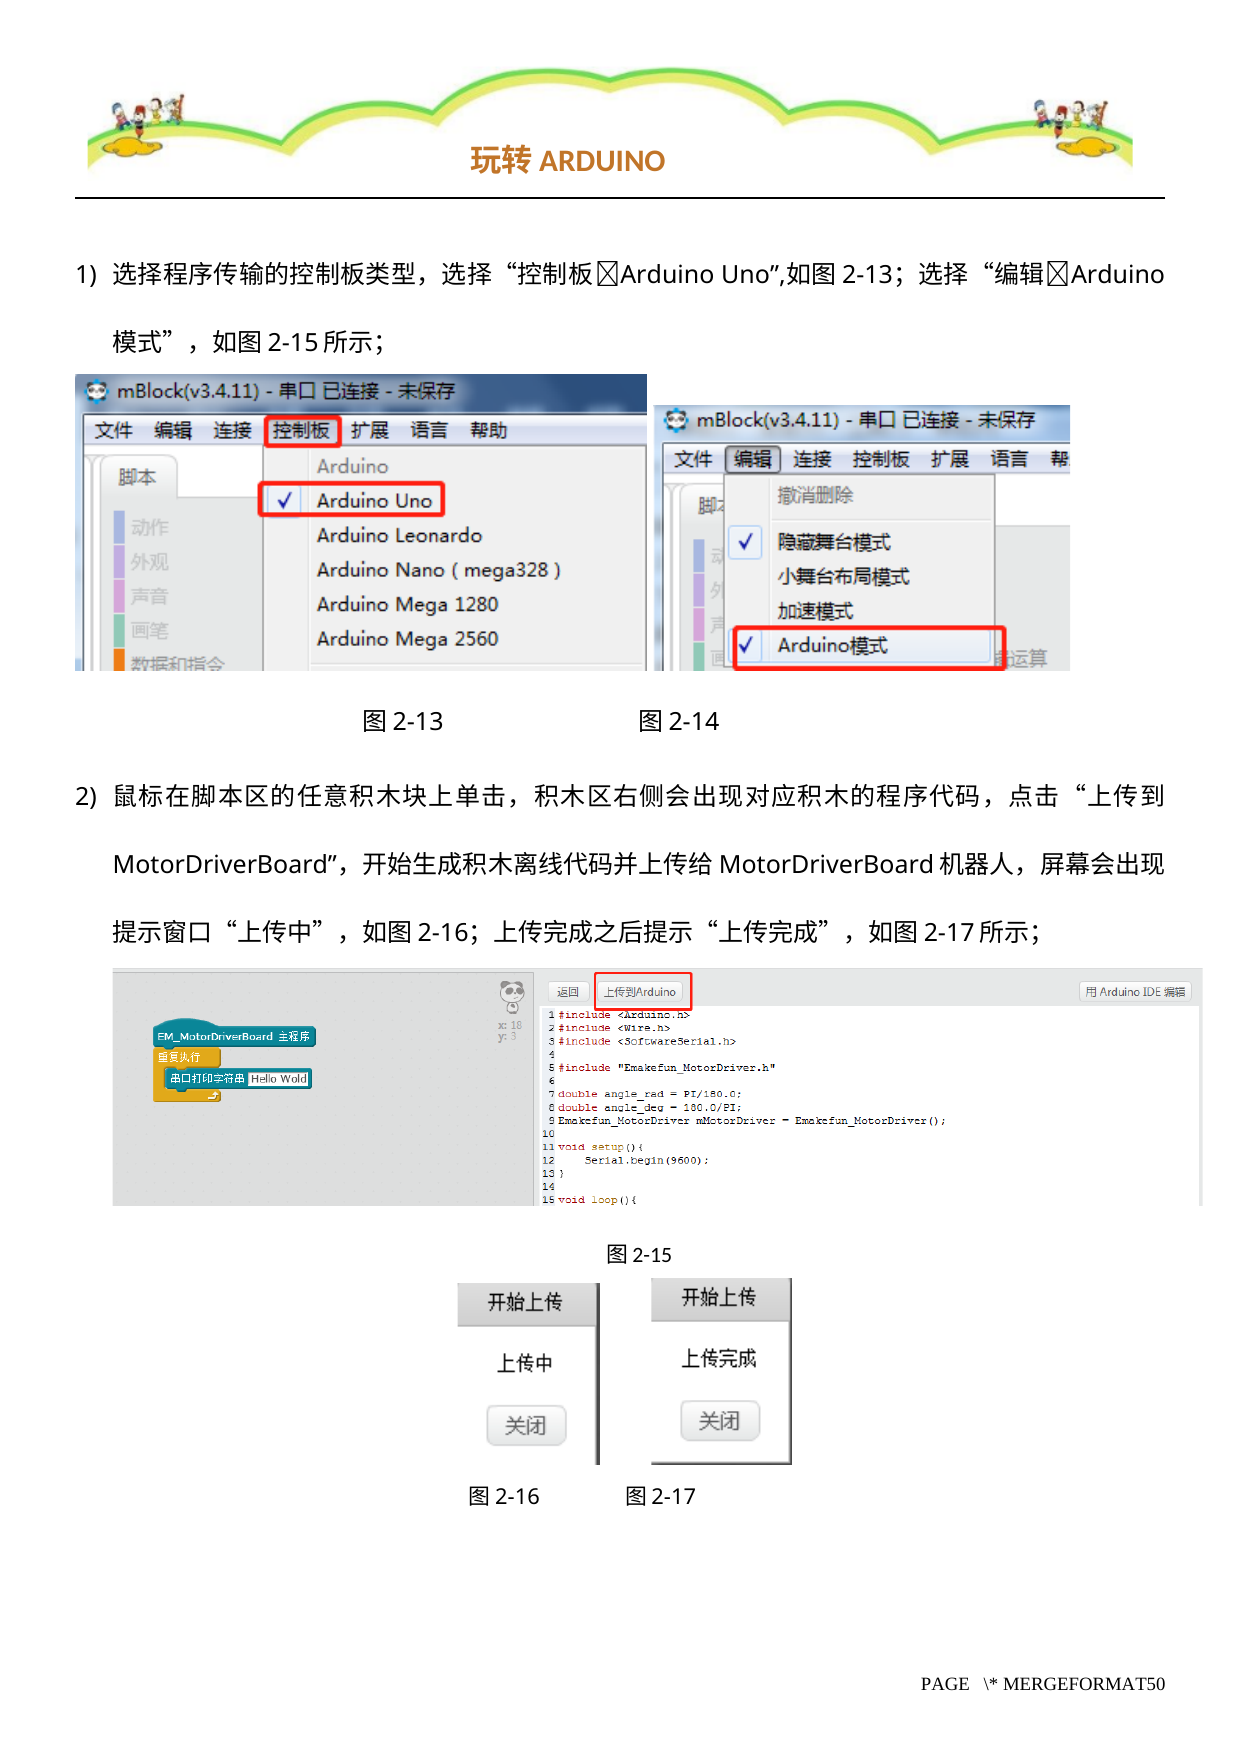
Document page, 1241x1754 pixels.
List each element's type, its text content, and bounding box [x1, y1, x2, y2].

list 鼠标在脚本区的任意积木块上单击，积木区右侧会出现对应积木的程序代码，点击“上传到MotorDriverBoard”，开始生成积木离线代码并上传给MotorDriverBoard机器人，屏幕会出现提示窗口“上传中”，如图2-16；上传完成之后提示“上传完成”，如图2-17所示； [75, 761, 1165, 964]
list 选择程序传输的控制板类型，选择“控制板Arduino Uno”,如图2-13；选择“编辑Arduino模式”，如图2-15所示； [75, 238, 1165, 374]
picture [87, 58, 1134, 181]
text 图2-16 图2-17 [75, 1478, 1165, 1512]
picture [112, 964, 1203, 1206]
picture [651, 1278, 792, 1465]
picture [75, 374, 647, 671]
picture [457, 1283, 600, 1465]
text 图2-13 图2-14 [75, 685, 1165, 753]
picture [653, 405, 1071, 671]
list 图2-15 [112, 1236, 1165, 1270]
